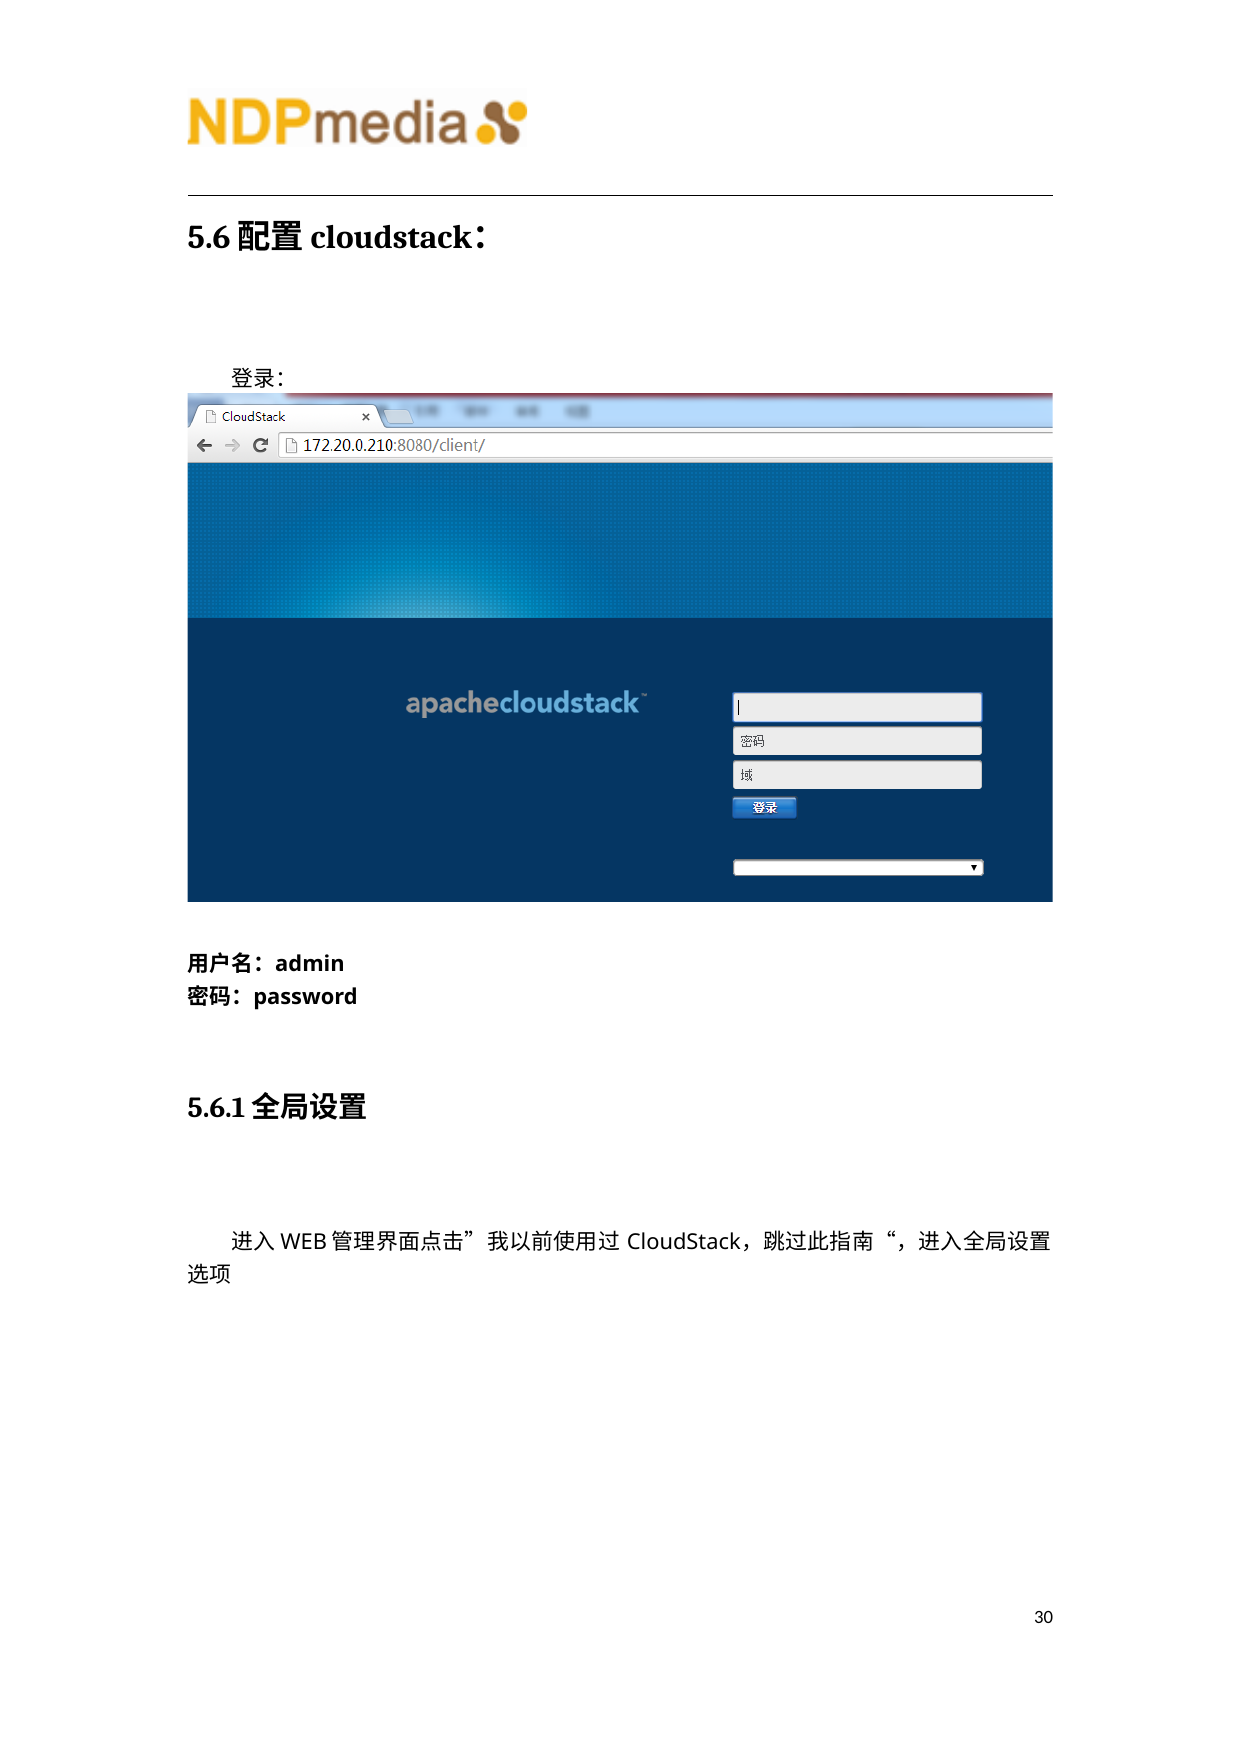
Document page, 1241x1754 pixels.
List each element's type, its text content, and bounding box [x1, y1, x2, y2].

subtitle 5.6配置cloudstack： [187, 201, 1053, 266]
picture [187, 393, 1053, 902]
picture [187, 88, 528, 147]
text 进入WEB管理界面点击”我以前使用过 CloudStack，跳过此指南“，进入全局设置选项 [187, 1224, 1053, 1289]
text 用户名：admin [187, 946, 1053, 978]
subtitle 5.6.1全局设置 [187, 1073, 1053, 1138]
text 登录： [187, 361, 1053, 393]
text 密码：password [187, 978, 1053, 1011]
